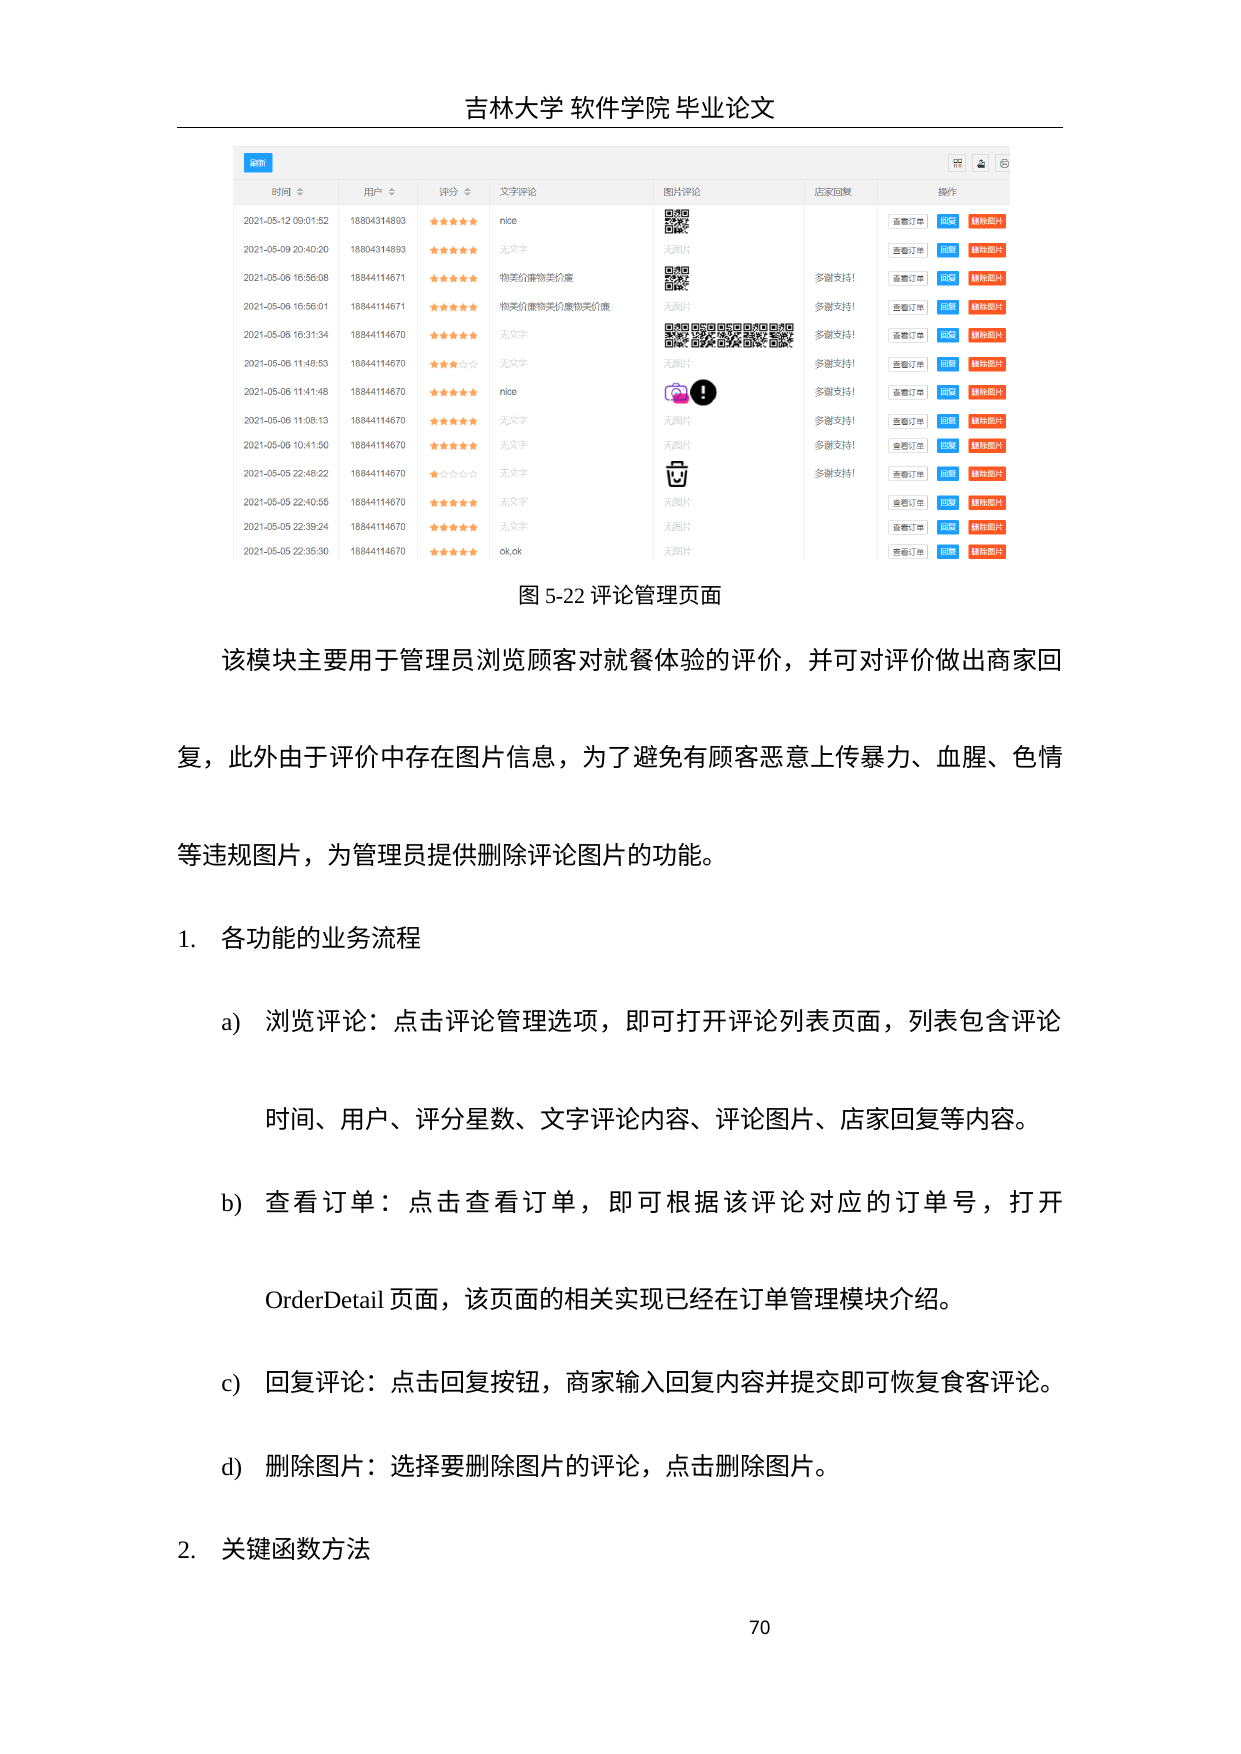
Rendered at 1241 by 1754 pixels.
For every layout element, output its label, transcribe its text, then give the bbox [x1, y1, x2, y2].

picture [230, 140, 1010, 561]
list 浏览评论：点击评论管理选项，即可打开评论列表页面，列表包含评论时间、用户、评分星数、文字评论内容、评论图片、店家回复等内容。 [221, 987, 1063, 1150]
text 图5-22 评论管理页面 [177, 578, 1063, 610]
list 关键函数方法 [177, 1515, 1063, 1580]
list 各功能的业务流程 [177, 904, 1063, 969]
list 删除图片：选择要删除图片的评论，点击删除图片。 [221, 1432, 1063, 1497]
list 查看订单：点击查看订单，即可根据该评论对应的订单号，打开OrderDetail页面，该页面的相关实现已经在订单管理模块介绍。 [221, 1168, 1063, 1330]
list 回复评论：点击回复按钮，商家输入回复内容并提交即可恢复食客评论。 [221, 1348, 1063, 1413]
text 该模块主要用于管理员浏览顾客对就餐体验的评价，并可对评价做出商家回复，此外由于评价中存在图片信息，为了避免有顾客恶意上传暴力、血腥、色情等违规图片，为管理员提供删除评论图片的功能。 [177, 626, 1063, 886]
